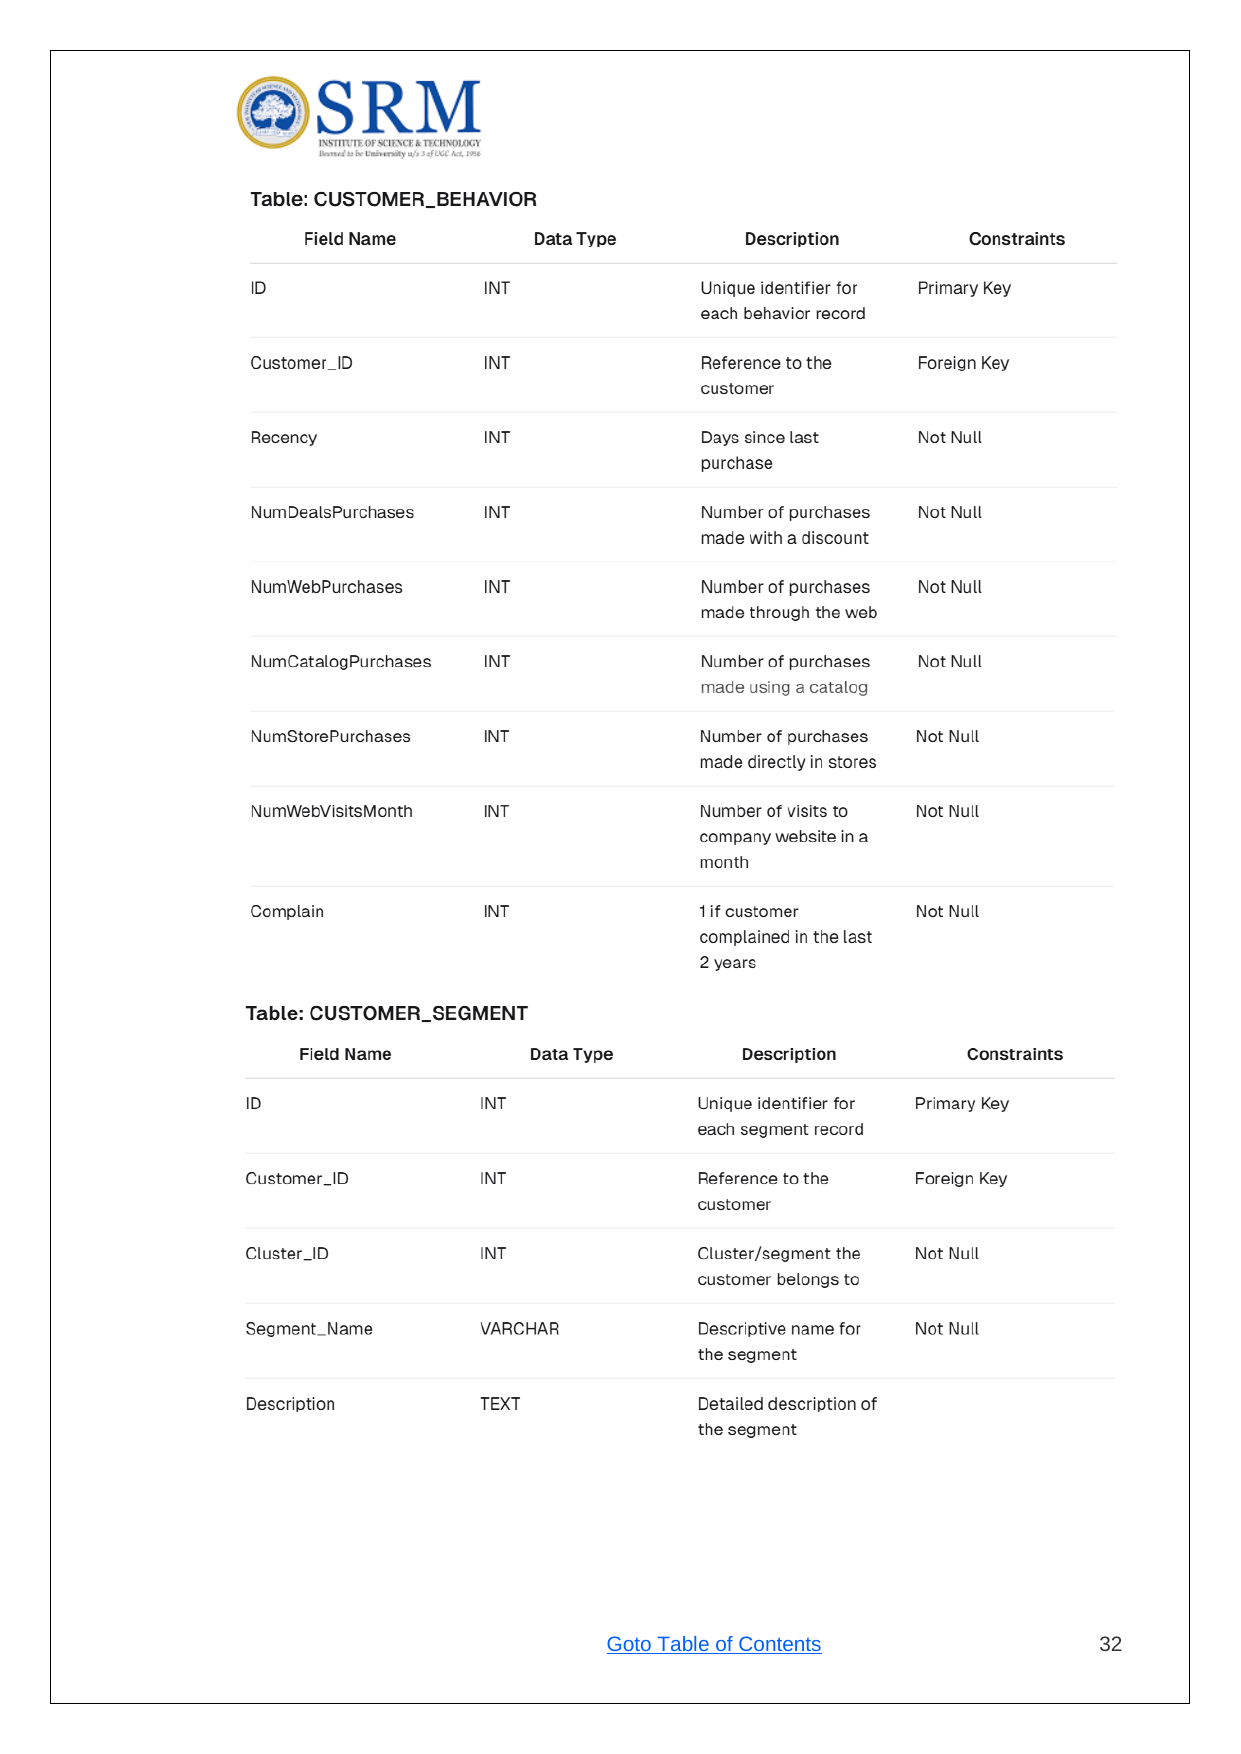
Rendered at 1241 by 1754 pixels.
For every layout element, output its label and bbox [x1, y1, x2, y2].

picture [236, 73, 484, 160]
picture [236, 994, 1123, 1448]
picture [236, 177, 1123, 982]
